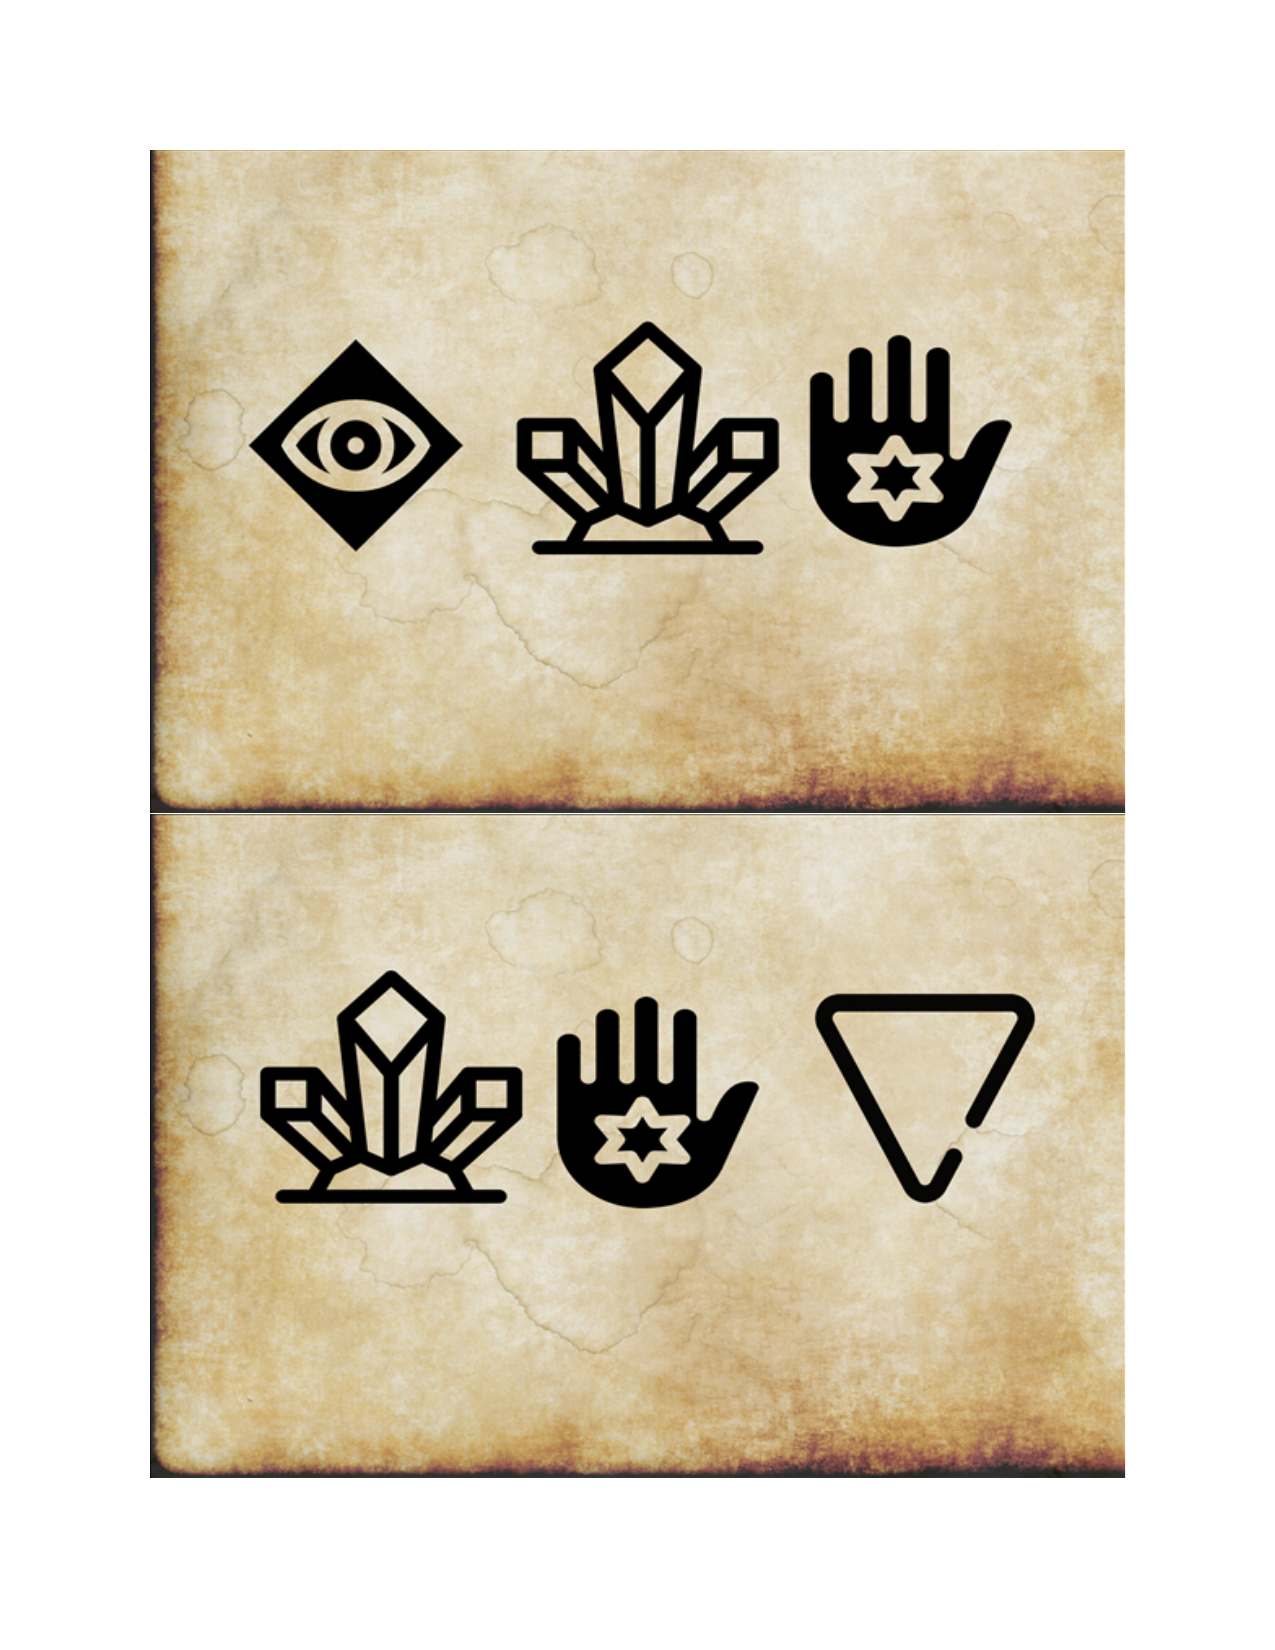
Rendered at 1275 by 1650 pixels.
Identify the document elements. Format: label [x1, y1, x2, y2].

picture [150, 150, 1125, 813]
picture [150, 814, 1125, 1478]
